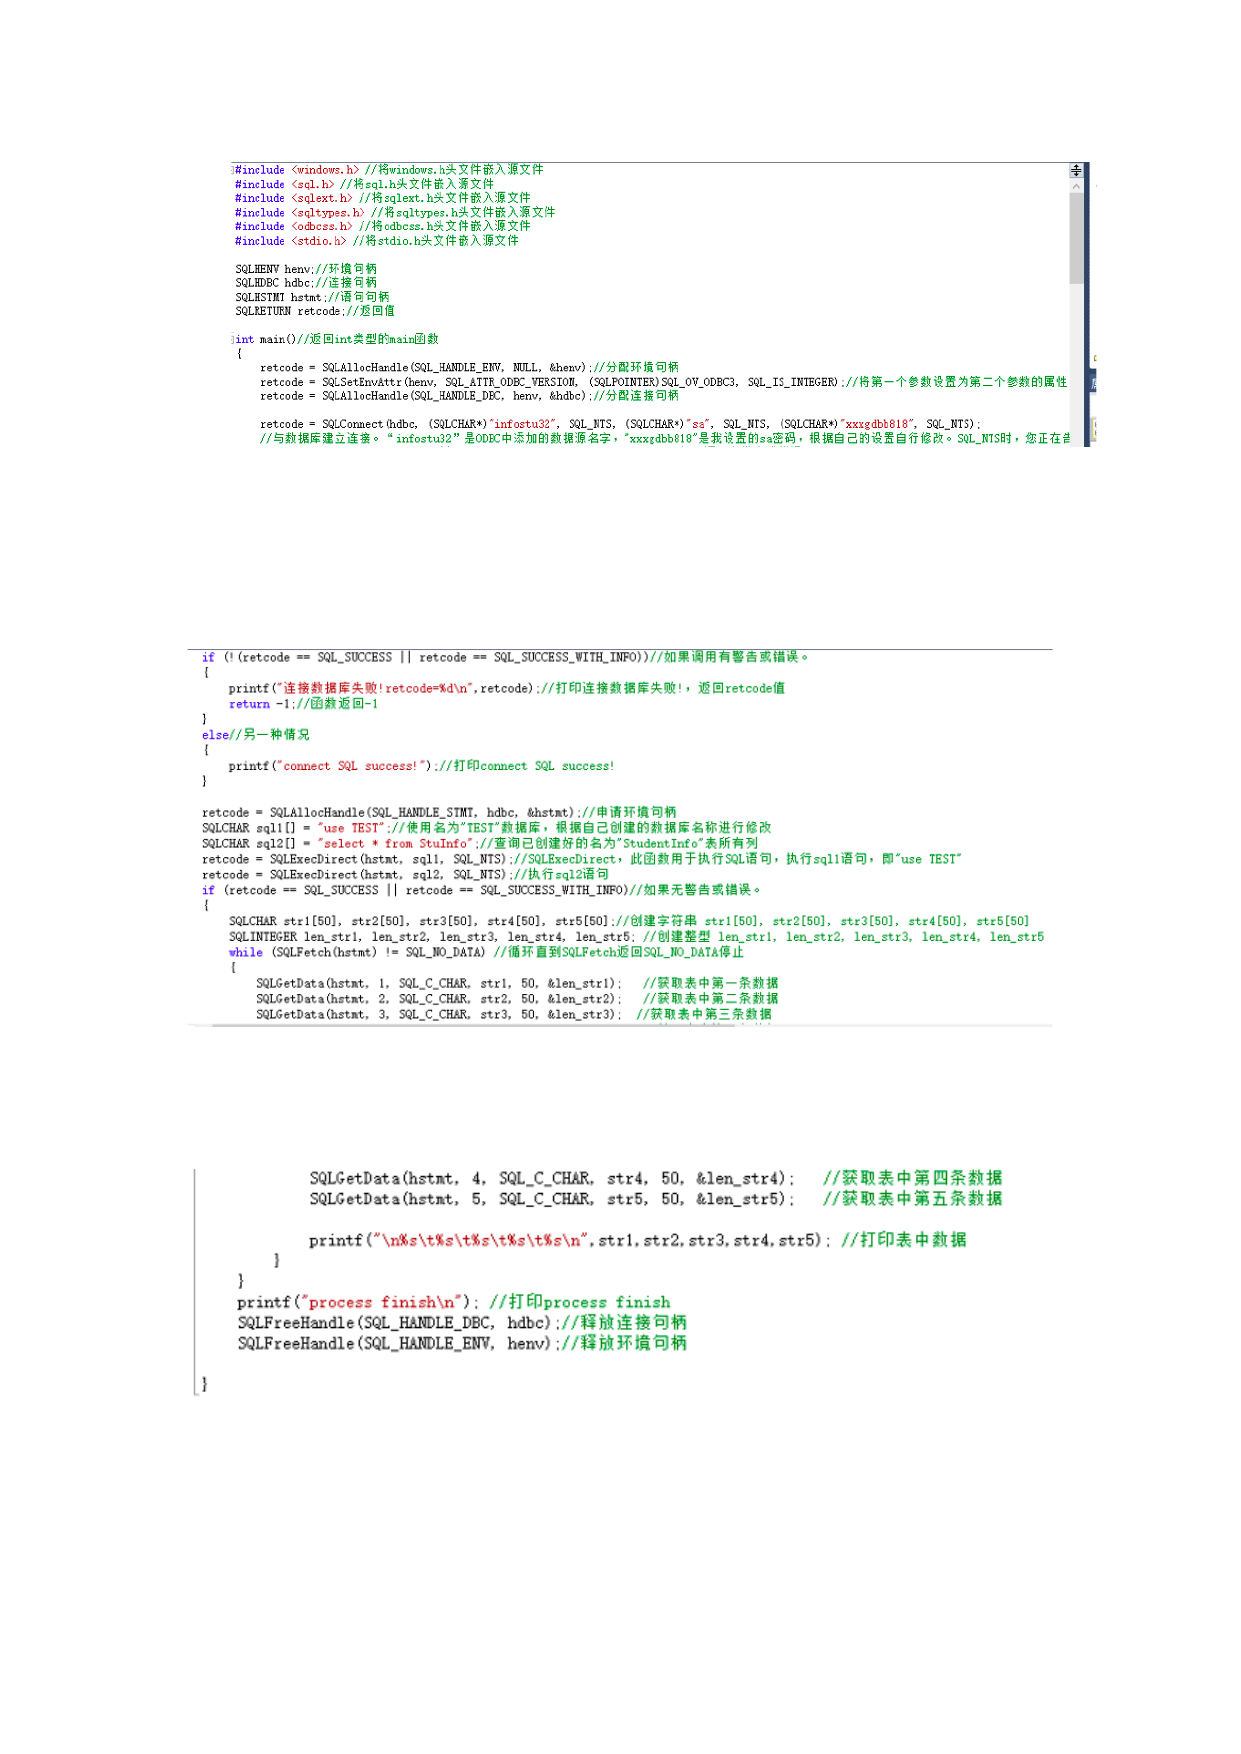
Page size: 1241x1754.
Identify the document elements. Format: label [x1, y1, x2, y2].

picture [231, 162, 1097, 447]
picture [187, 649, 1053, 1027]
picture [187, 1169, 1053, 1423]
